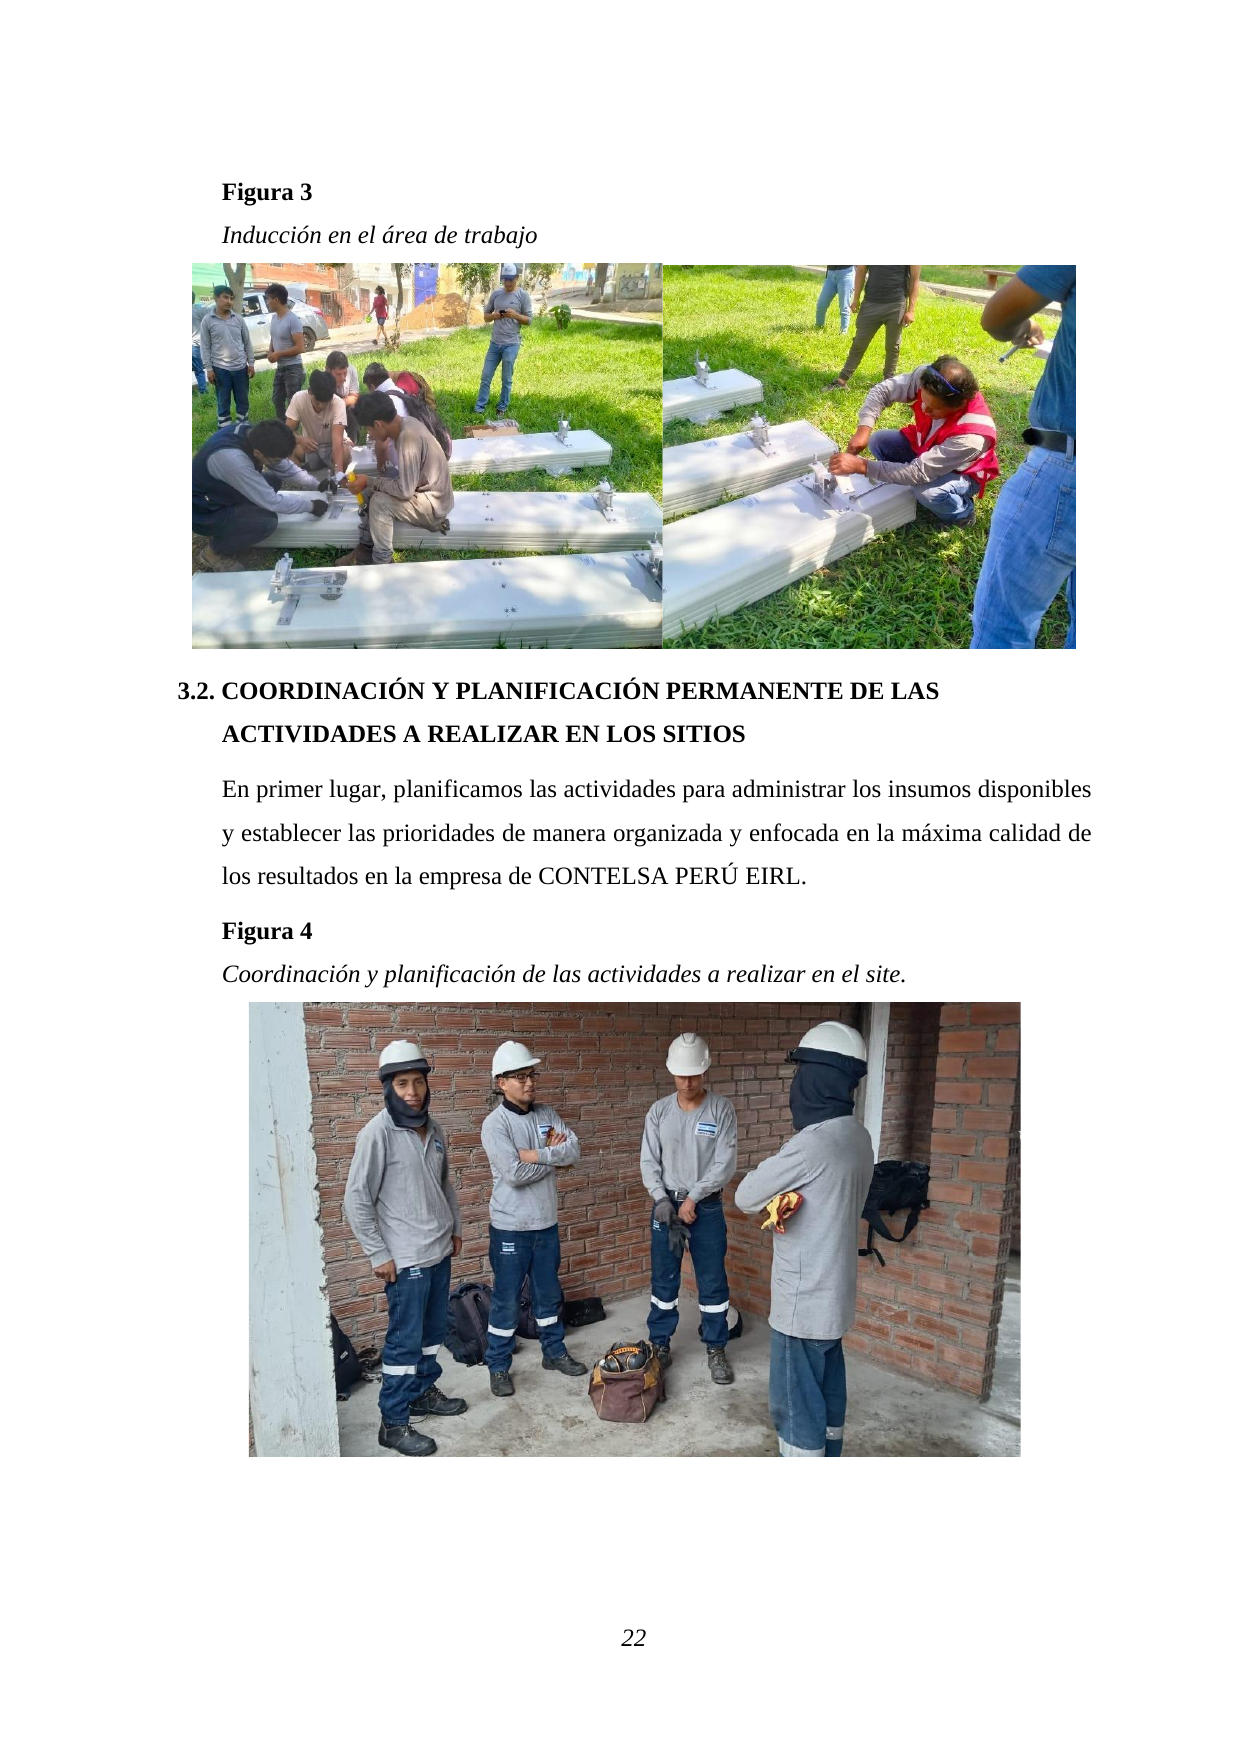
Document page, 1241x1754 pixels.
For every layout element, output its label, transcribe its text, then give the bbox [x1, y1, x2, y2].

picture [248, 1002, 1021, 1457]
subtitle 3.2. COORDINACIÓN Y PLANIFICACIÓN PERMANENTE DE LAS ACTIVIDADES A REALIZAR EN LOS SITIOS [177, 676, 1092, 748]
text Figura 3 Inducción en el área de trabajo [222, 177, 1092, 249]
text En primer lugar, planificamos las actividades para administrar los insumos disponibles y establecer las prioridades de manera organizada y enfocada en la máxima calidad de los resultados en la empresa de CONTELSA PERÚ EIRL. [222, 774, 1092, 889]
picture [192, 263, 1076, 649]
text Figura 4 Coordinación y planificación de las actividades a realizar en el site. [222, 916, 1092, 988]
